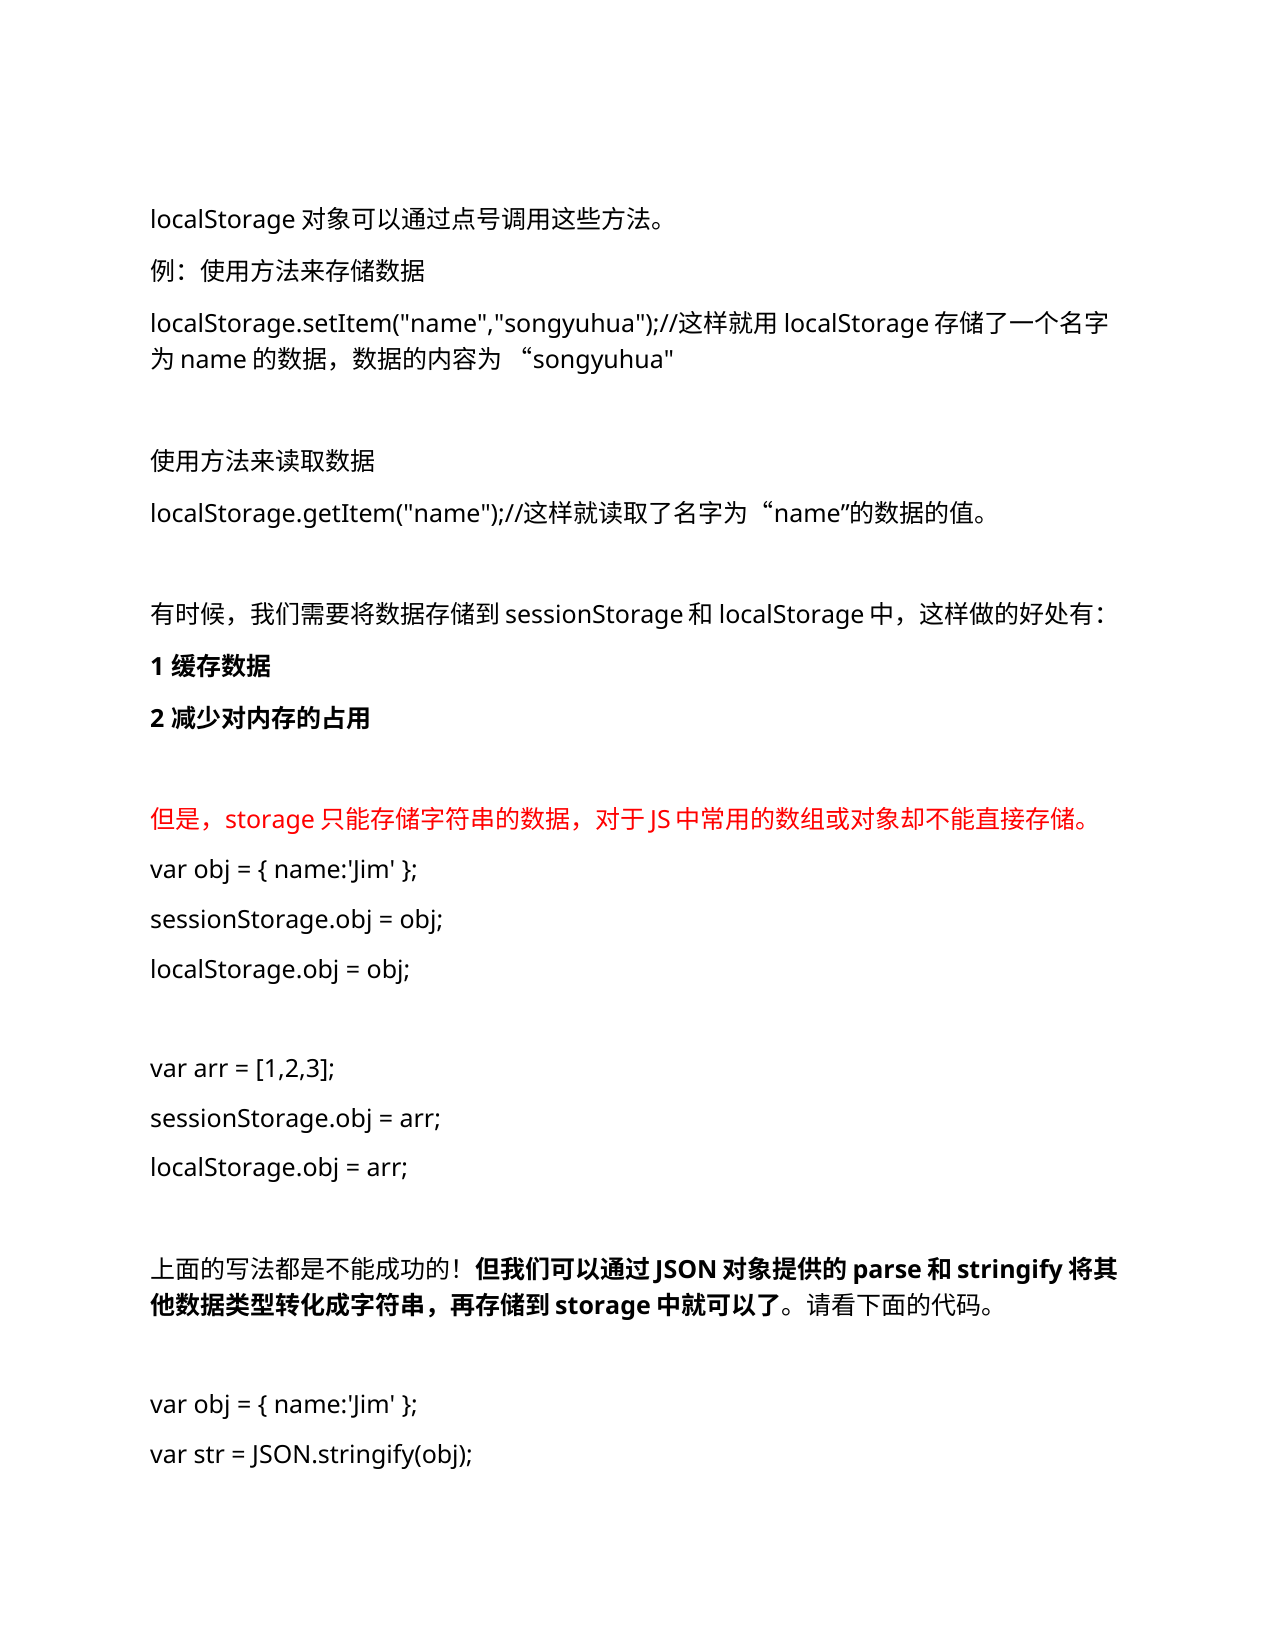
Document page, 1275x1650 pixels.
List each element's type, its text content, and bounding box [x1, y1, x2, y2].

text 2 减少对内存的占用 [150, 698, 1125, 735]
text var obj = { name:'Jim' }; [150, 1387, 1125, 1421]
text 例：使用方法来存储数据 [150, 252, 1125, 288]
text sessionStorage.obj = obj; [150, 902, 1125, 936]
text localStorage.obj = arr; [150, 1150, 1125, 1184]
text localStorage.setItem("name","songyuhua");//这样就用localStorage存储了一个名字为name的数据，数据的内容为 “songyuhua" [150, 303, 1125, 376]
text 1 缓存数据 [150, 647, 1125, 683]
text var arr = [1,2,3]; [150, 1051, 1125, 1085]
text localStorage.getItem("name");//这样就读取了名字为“name”的数据的值。 [150, 493, 1125, 529]
text 有时候，我们需要将数据存储到sessionStorage和localStorage中，这样做的好处有： [150, 595, 1125, 631]
text 但是，storage只能存储字符串的数据，对于JS中常用的数组或对象却不能直接存储。 [150, 800, 1125, 836]
text localStorage.obj = obj; [150, 951, 1125, 985]
text localStorage对象可以通过点号调用这些方法。 [150, 200, 1125, 236]
text sessionStorage.obj = arr; [150, 1100, 1125, 1134]
text 使用方法来读取数据 [150, 441, 1125, 477]
text var str = JSON.stringify(obj); [150, 1437, 1125, 1471]
text 上面的写法都是不能成功的！但我们可以通过JSON对象提供的parse和stringify将其他数据类型转化成字符串，再存储到storage中就可以了。请看下面的代码。 [150, 1249, 1125, 1322]
text var obj = { name:'Jim' }; [150, 852, 1125, 886]
